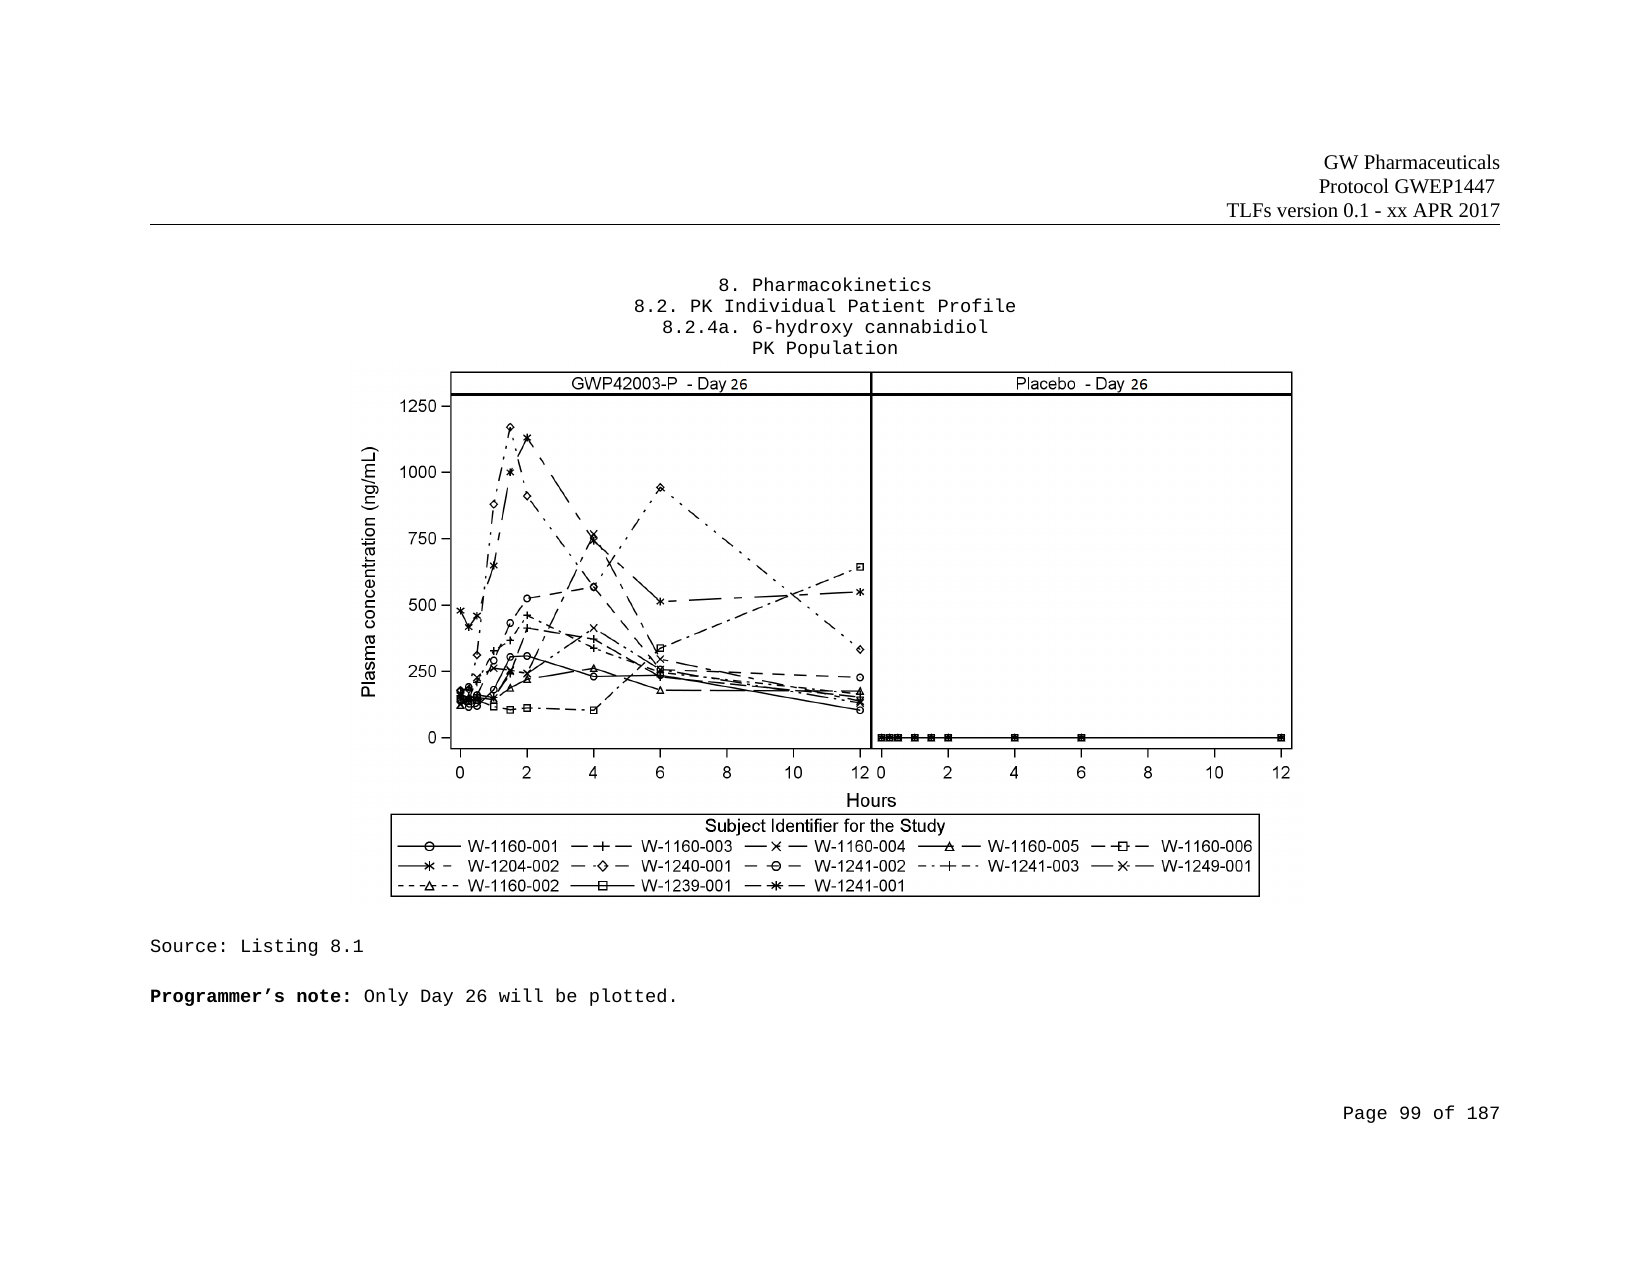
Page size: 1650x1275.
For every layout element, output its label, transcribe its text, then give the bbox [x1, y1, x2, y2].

text 8.2.4a. 6-hydroxy cannabidiol [150, 318, 1500, 339]
text PK Population [150, 339, 1500, 360]
text Source: Listing 8.1 [150, 936, 1500, 958]
picture [346, 360, 1304, 908]
text 8.2. PK Individual Patient Profile [150, 297, 1500, 318]
text 8. Pharmacokinetics [150, 275, 1500, 297]
text Programmer’s note: Only Day 26 will be plotted. [364, 986, 1500, 1008]
